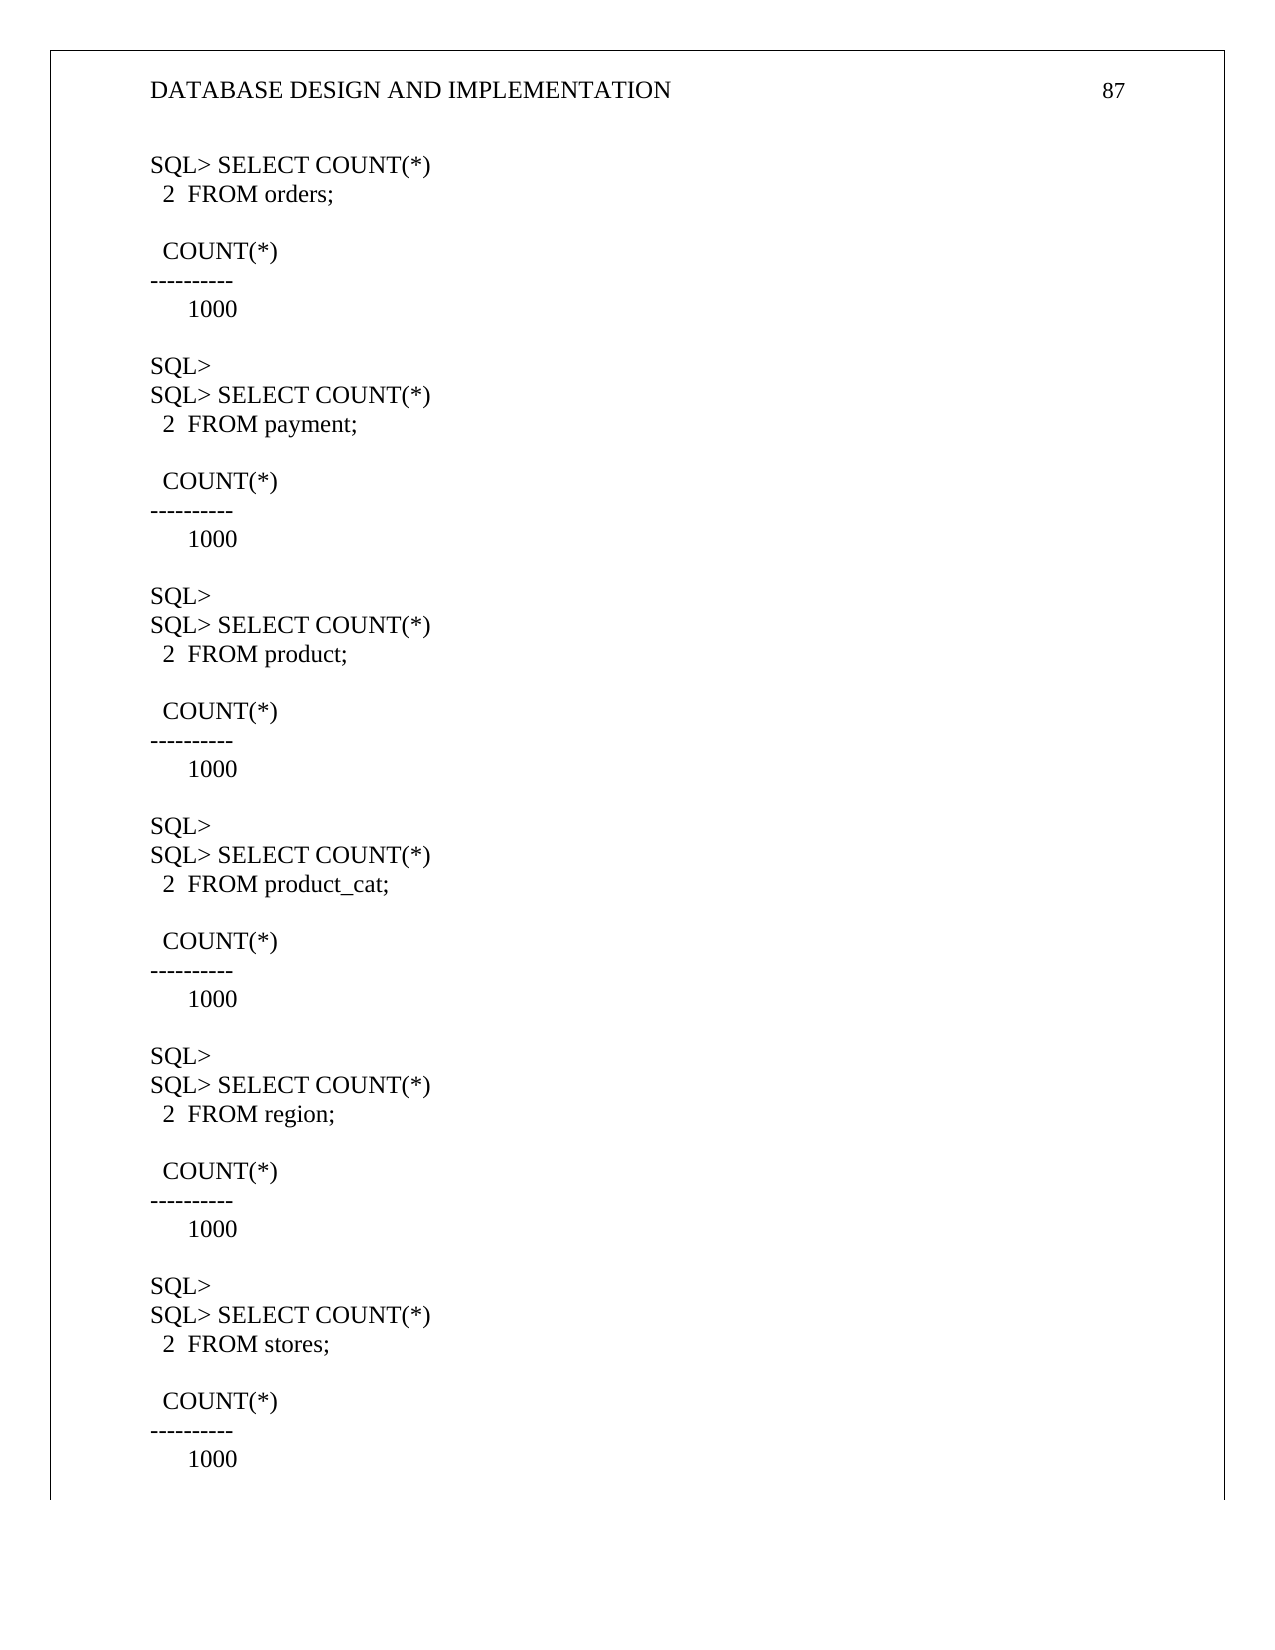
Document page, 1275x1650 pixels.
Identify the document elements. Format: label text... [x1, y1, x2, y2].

text SQL> SELECT COUNT(*) [150, 610, 1125, 639]
text 1000 [150, 984, 1125, 1012]
text 2 FROM orders; [150, 179, 1125, 207]
text 2 FROM payment; [150, 409, 1125, 437]
text SQL> [150, 351, 1125, 380]
text 1000 [150, 754, 1125, 782]
text 1000 [150, 294, 1125, 322]
text SQL> [150, 581, 1125, 610]
text ---------- [150, 265, 1125, 294]
text 1000 [150, 1444, 1125, 1472]
text SQL> SELECT COUNT(*) [150, 150, 1125, 179]
text 2 FROM product_cat; [150, 869, 1125, 897]
text COUNT(*) [150, 1386, 1125, 1415]
text ---------- [150, 725, 1125, 754]
text SQL> SELECT COUNT(*) [150, 840, 1125, 869]
text ---------- [150, 495, 1125, 524]
text SQL> [150, 1041, 1125, 1070]
text SQL> SELECT COUNT(*) [150, 1070, 1125, 1099]
text 1000 [150, 1214, 1125, 1242]
text SQL> [150, 811, 1125, 840]
text 2 FROM stores; [150, 1329, 1125, 1357]
text ---------- [150, 1185, 1125, 1214]
text COUNT(*) [150, 466, 1125, 495]
text COUNT(*) [150, 696, 1125, 725]
text 2 FROM product; [150, 639, 1125, 667]
text COUNT(*) [150, 236, 1125, 265]
text COUNT(*) [150, 1156, 1125, 1185]
text 1000 [150, 524, 1125, 552]
text SQL> SELECT COUNT(*) [150, 1300, 1125, 1329]
text COUNT(*) [150, 926, 1125, 955]
text ---------- [150, 955, 1125, 984]
text 2 FROM region; [150, 1099, 1125, 1127]
text SQL> [150, 1271, 1125, 1300]
text ---------- [150, 1415, 1125, 1444]
text SQL> SELECT COUNT(*) [150, 380, 1125, 409]
